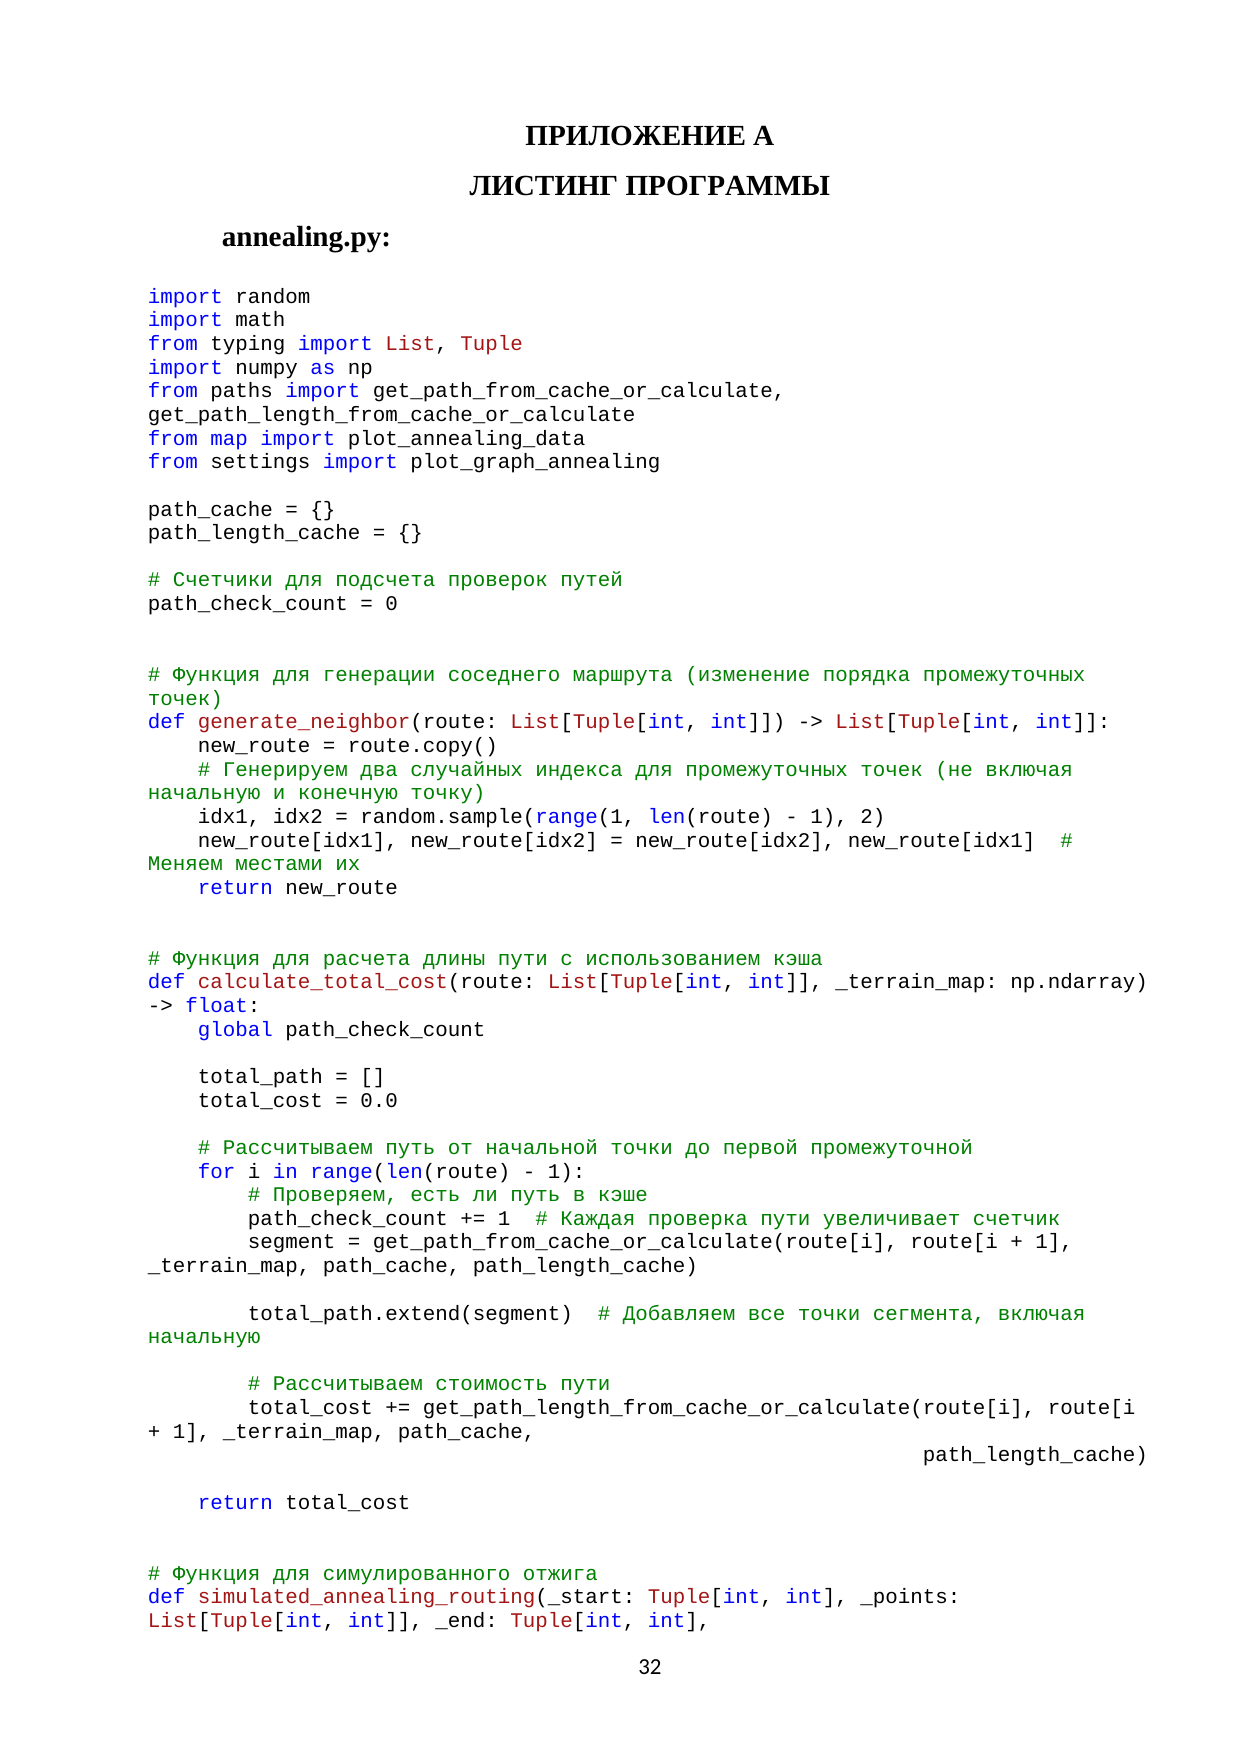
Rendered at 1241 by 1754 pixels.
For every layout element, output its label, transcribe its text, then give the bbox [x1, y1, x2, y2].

text # Проверяем, есть ли путь в кэше [148, 1184, 1152, 1208]
text annealing.py: [148, 219, 1152, 252]
text def generate_neighbor(route: List[Tuple[int, int]]) -> List[Tuple[int, int]]: [148, 711, 1152, 735]
text # Счетчики для подсчета проверок путей [148, 569, 1152, 593]
text import random [148, 286, 1152, 309]
text total_cost += get_path_length_from_cache_or_calculate(route[i], route[i + 1], _terrain_map, path_cache, [148, 1397, 1152, 1444]
text def calculate_total_cost(route: List[Tuple[int, int]], _terrain_map: np.ndarray) -> float: [148, 971, 1152, 1019]
text return total_cost [148, 1492, 1152, 1515]
text for i in range(len(route) - 1): [148, 1161, 1152, 1184]
text total_path = [] [148, 1066, 1152, 1090]
text # Функция для симулированного отжига [148, 1563, 1152, 1586]
text path_check_count += 1 # Каждая проверка пути увеличивает счетчик [148, 1208, 1152, 1232]
text new_route = route.copy() [148, 735, 1152, 759]
text path_cache = {} [148, 498, 1152, 522]
text idx1, idx2 = random.sample(range(1, len(route) - 1), 2) [148, 806, 1152, 829]
text # Рассчитываем путь от начальной точки до первой промежуточной [148, 1137, 1152, 1161]
text from paths import get_path_from_cache_or_calculate, get_path_length_from_cache_or_calculate [148, 380, 1152, 428]
text Листинг программы [148, 168, 1152, 202]
text path_check_count = 0 [148, 593, 1152, 617]
text # Функция для расчета длины пути с использованием кэша [148, 948, 1152, 971]
text path_length_cache) [148, 1444, 1152, 1468]
text path_length_cache = {} [148, 522, 1152, 546]
text total_path.extend(segment) # Добавляем все точки сегмента, включая начальную [148, 1302, 1152, 1350]
text global path_check_count [148, 1019, 1152, 1042]
text segment = get_path_from_cache_or_calculate(route[i], route[i + 1], _terrain_map, path_cache, path_length_cache) [148, 1232, 1152, 1279]
text new_route[idx1], new_route[idx2] = new_route[idx2], new_route[idx1] # Меняем местами их [148, 829, 1152, 877]
text # Генерируем два случайных индекса для промежуточных точек (не включая начальную и конечную точку) [148, 759, 1152, 806]
text from map import plot_annealing_data [148, 428, 1152, 451]
text total_cost = 0.0 [148, 1090, 1152, 1113]
text def simulated_annealing_routing(_start: Tuple[int, int], _points: List[Tuple[int, int]], _end: Tuple[int, int], [148, 1586, 1152, 1633]
text from typing import List, Tuple [148, 333, 1152, 357]
text # Функция для генерации соседнего маршрута (изменение порядка промежуточных точек) [148, 664, 1152, 711]
text Приложение А [148, 118, 1152, 152]
text import math [148, 309, 1152, 333]
text return new_route [148, 877, 1152, 901]
text from settings import plot_graph_annealing [148, 451, 1152, 475]
text import numpy as np [148, 357, 1152, 380]
text # Рассчитываем стоимость пути [148, 1373, 1152, 1397]
